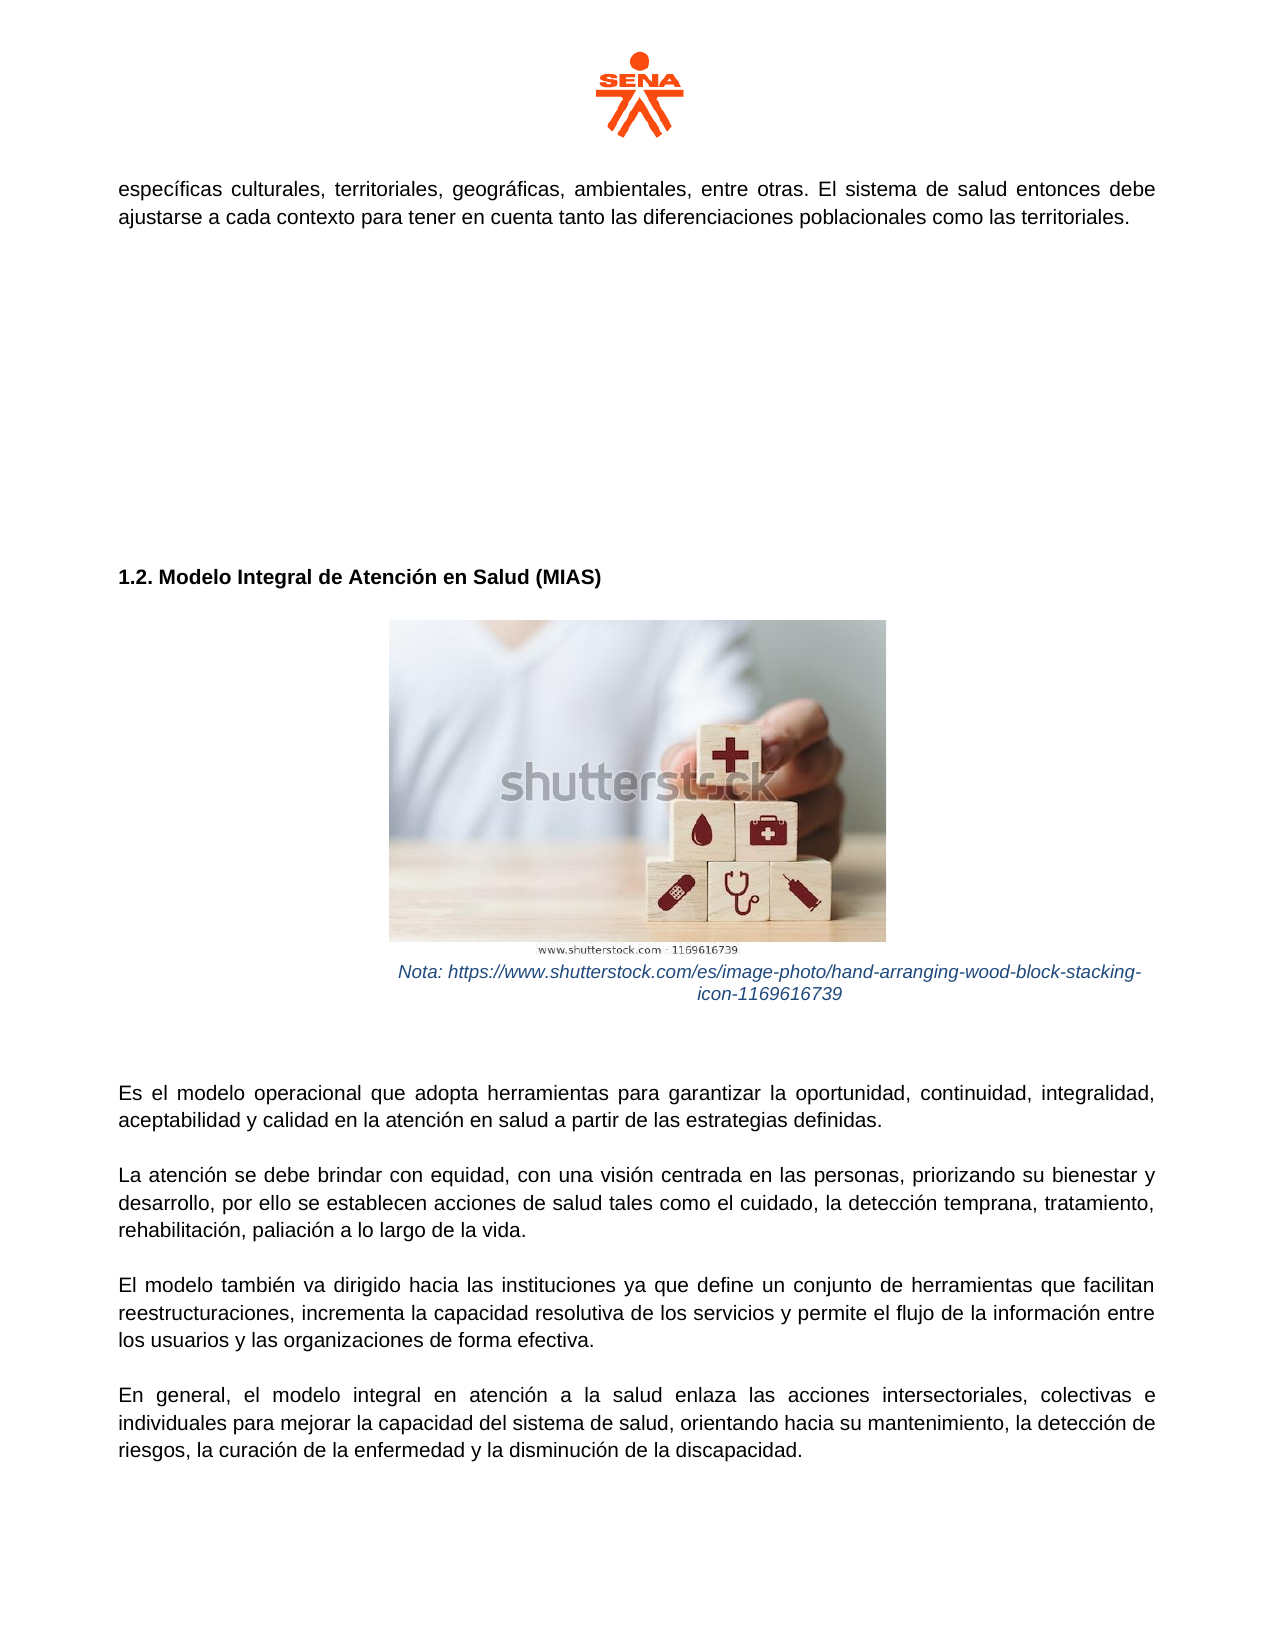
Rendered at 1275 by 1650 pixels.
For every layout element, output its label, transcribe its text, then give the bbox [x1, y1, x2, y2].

text Nota: https://www.shutterstock.com/es/image-photo/hand-arranging-wood-block-stacking-icon-1169616739 [384, 961, 1157, 1004]
picture [585, 48, 690, 142]
text El modelo también va dirigido hacia las instituciones ya que define un conjunto de herramientas que facilitan reestructuraciones, incrementa la capacidad resolutiva de los servicios y permite el flujo de la información entre los usuarios y las organizaciones de forma efectiva. [118, 1273, 1157, 1352]
text 1.2. Modelo Integral de Atención en Salud (MIAS) [118, 565, 1157, 589]
picture [389, 620, 887, 958]
text En general, el modelo integral en atención a la salud enlaza las acciones intersectoriales, colectivas e individuales para mejorar la capacidad del sistema de salud, orientando hacia su mantenimiento, la detección de riesgos, la curación de la enfermedad y la disminución de la discapacidad. [118, 1383, 1157, 1462]
text Es el modelo operacional que adopta herramientas para garantizar la oportunidad, continuidad, integralidad, aceptabilidad y calidad en la atención en salud a partir de las estrategias definidas. [118, 1080, 1157, 1132]
text La atención se debe brindar con equidad, con una visión centrada en las personas, priorizando su bienestar y desarrollo, por ello se establecen acciones de salud tales como el cuidado, la detección temprana, tratamiento, rehabilitación, paliación a lo largo de la vida. [118, 1163, 1157, 1242]
